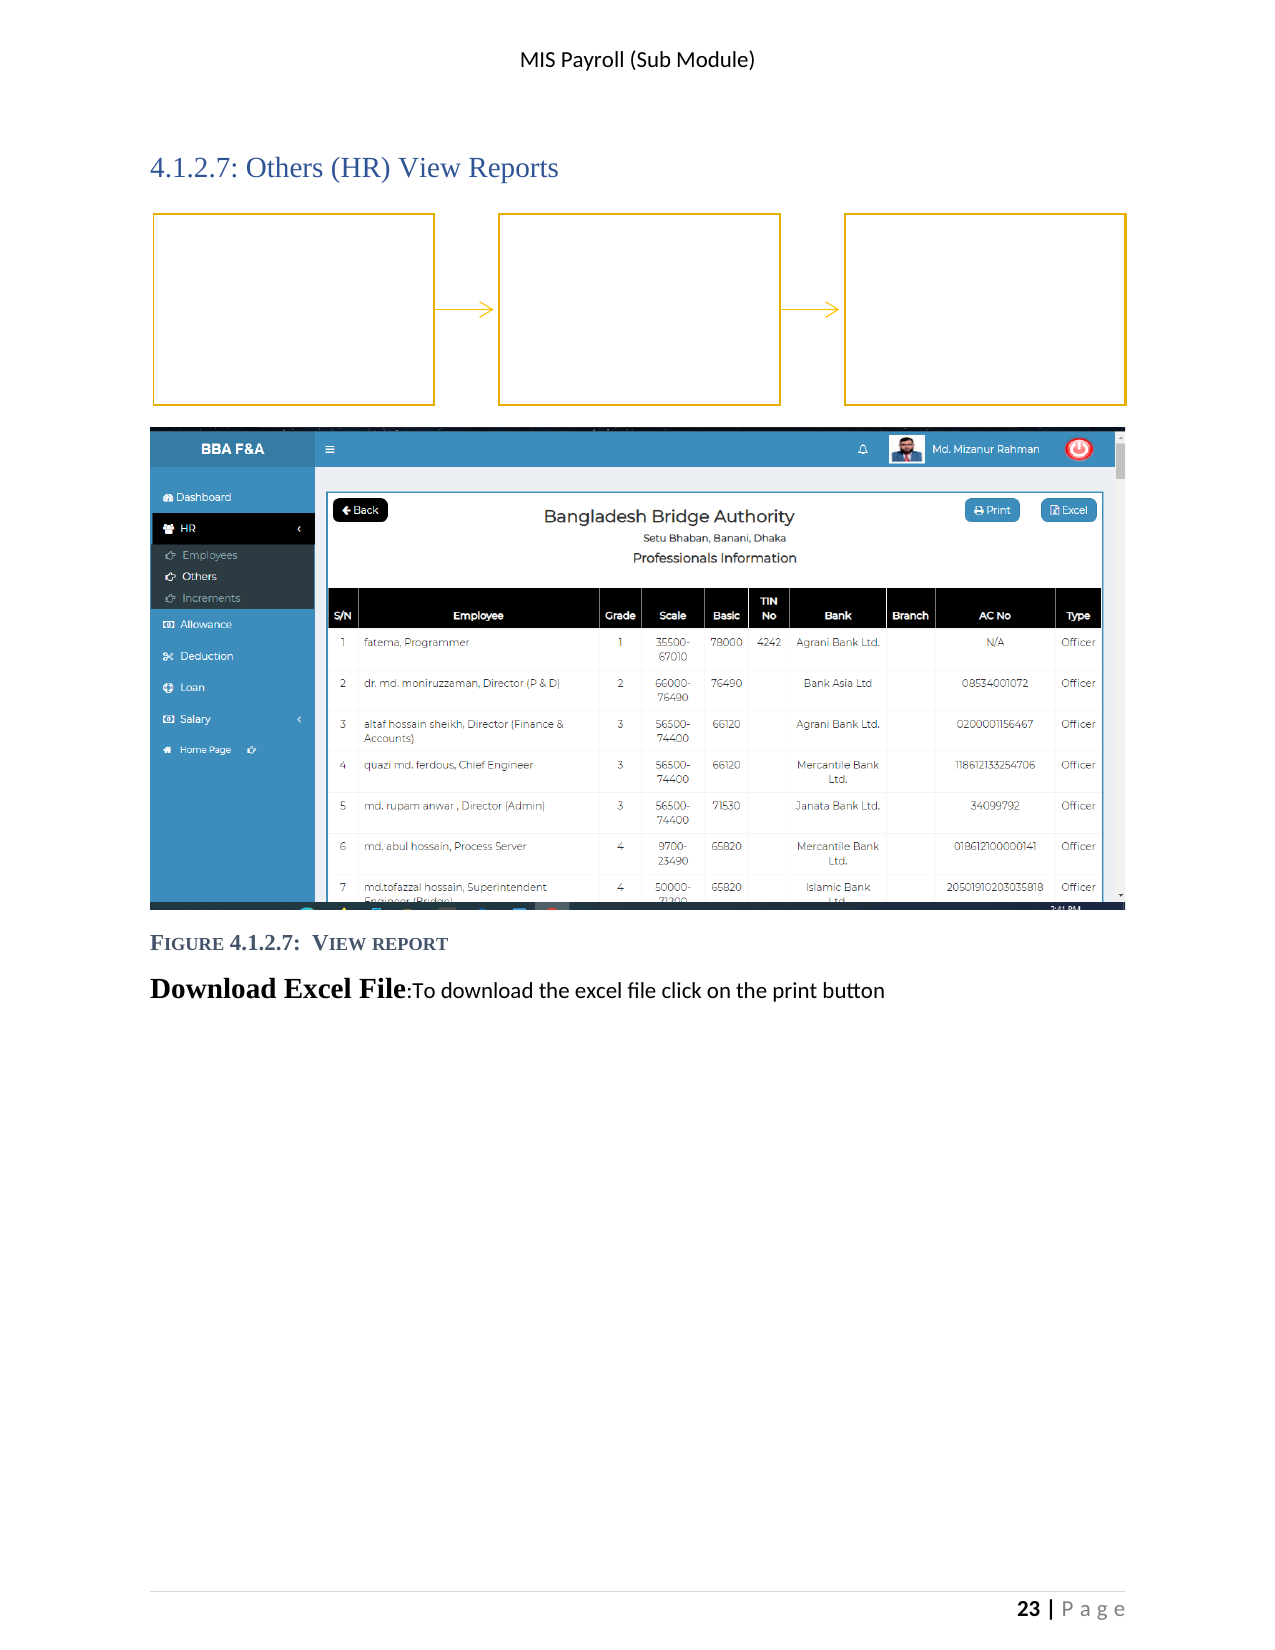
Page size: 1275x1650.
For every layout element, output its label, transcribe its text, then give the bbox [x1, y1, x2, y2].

subtitle 4.1.2.7: Others (HR) View Reports [150, 150, 1125, 183]
text Download Excel File:To download the excel file click on the print button [150, 972, 1125, 1005]
picture [150, 427, 1125, 910]
text Figure 4.1.2.7: View report [150, 929, 1125, 955]
